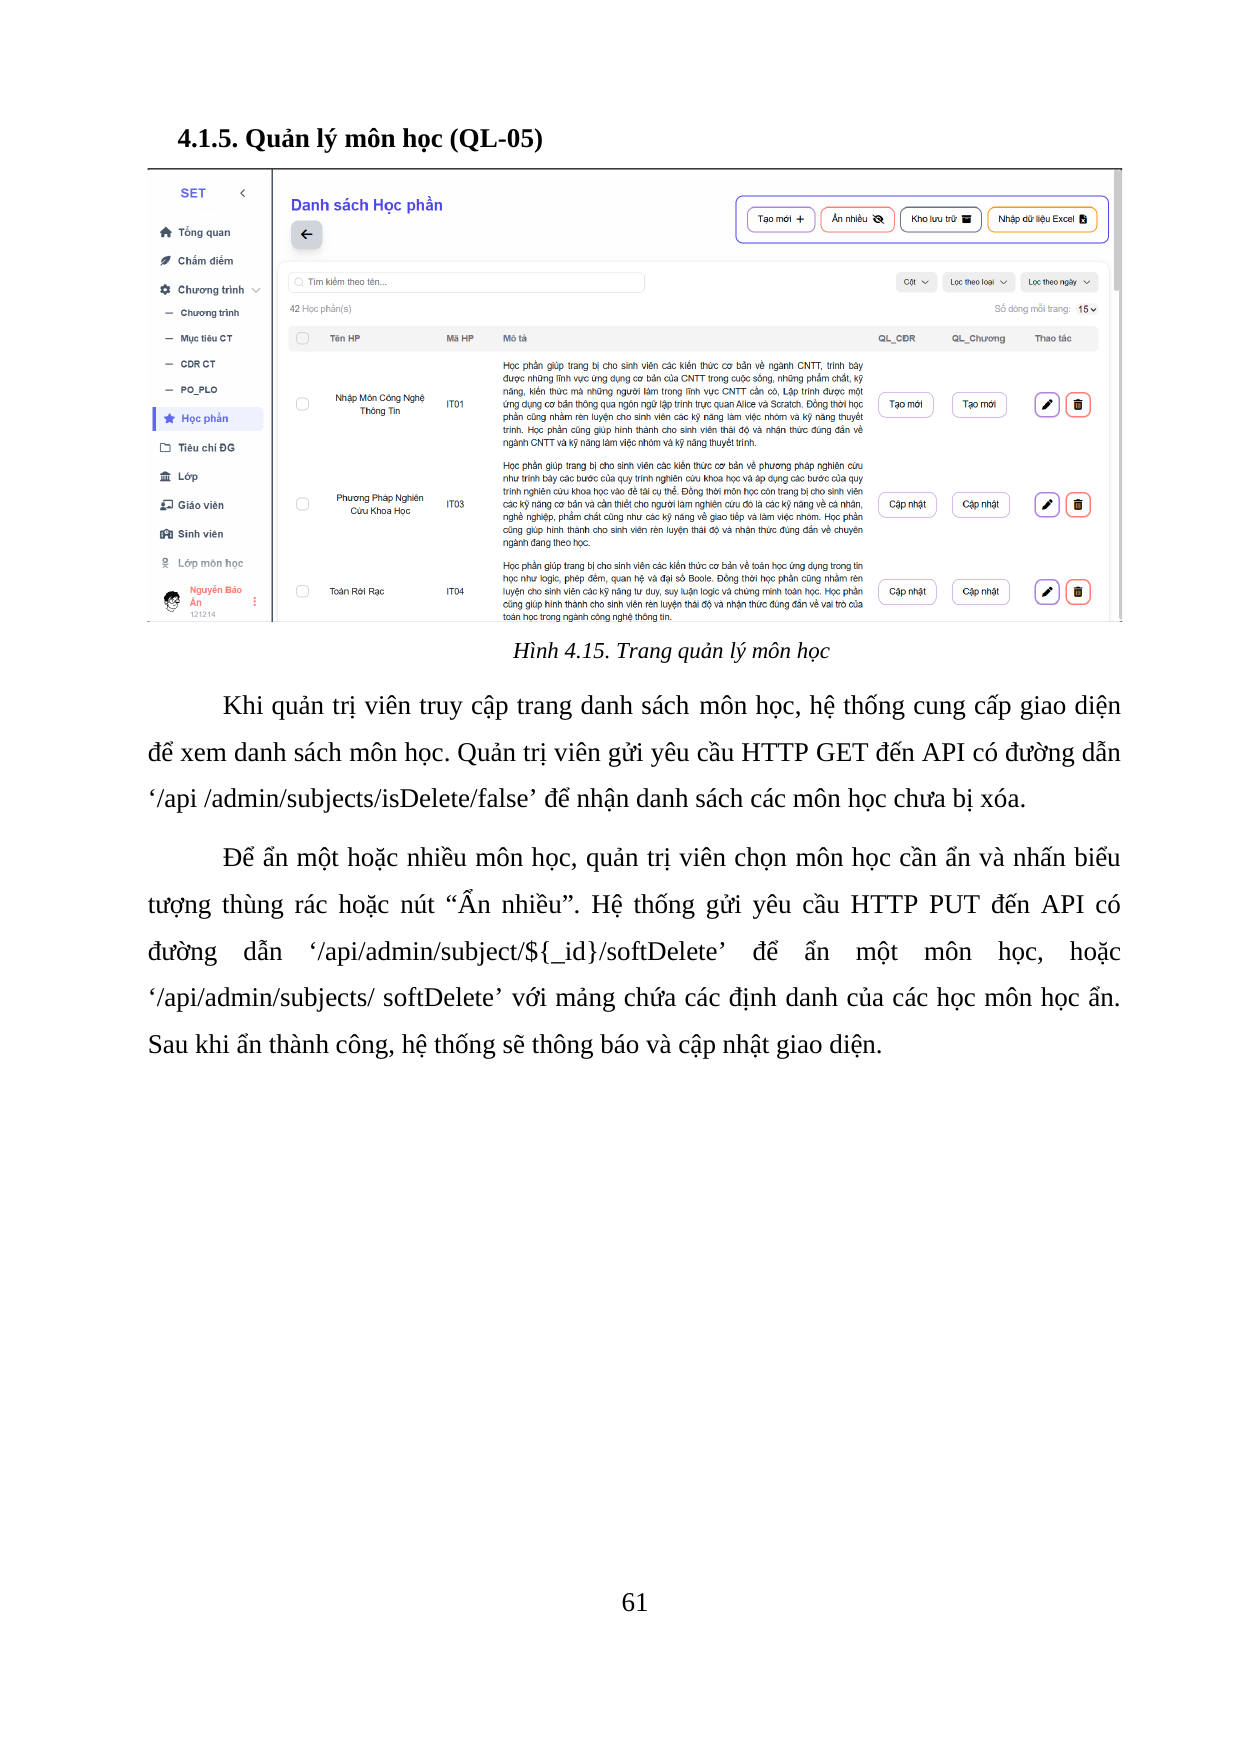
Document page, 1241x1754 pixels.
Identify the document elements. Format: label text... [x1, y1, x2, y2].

text Hình 4.15. Trang quản lý môn học [148, 637, 1122, 663]
subtitle Quản lý môn học (QL-05) [177, 122, 1122, 153]
text Để ẩn một hoặc nhiều môn học, quản trị viên chọn môn học cần ẩn và nhấn biểu tượng thùng rác hoặc nút “Ẩn nhiều”. Hệ thống gửi yêu cầu HTTP PUT đến API có đường dẫn ‘/api/admin/subject/${_id}/softDelete’ để ẩn một môn học, hoặc ‘/api/admin/subjects/ softDelete’ với mảng chứa các định danh của các học môn học ẩn. Sau khi ẩn thành công, hệ thống sẽ thông báo và cập nhật giao diện. [148, 841, 1122, 1059]
picture [147, 168, 1123, 622]
text Khi quản trị viên truy cập trang danh sách môn học, hệ thống cung cấp giao diện để xem danh sách môn học. Quản trị viên gửi yêu cầu HTTP GET đến API có đường dẫn ‘/api /admin/subjects/isDelete/false’ để nhận danh sách các môn học chưa bị xóa. [148, 689, 1122, 813]
